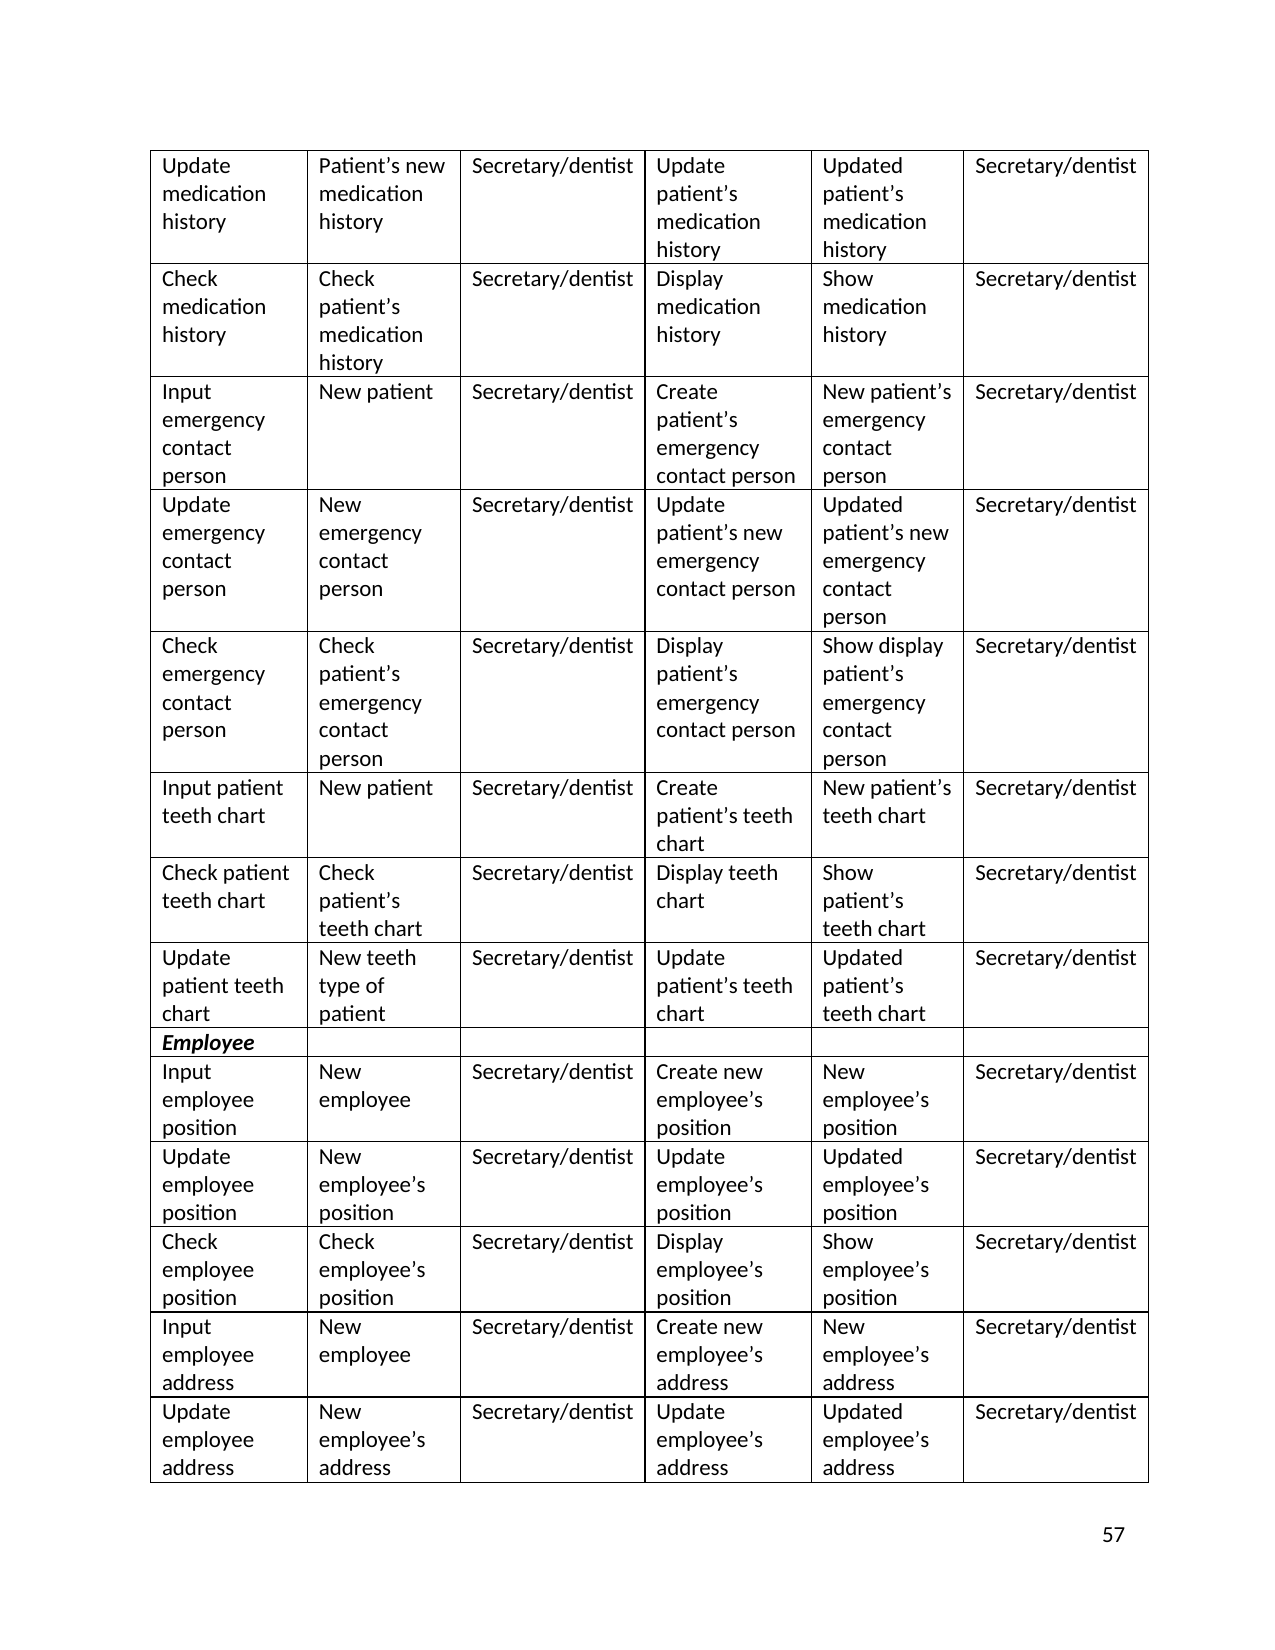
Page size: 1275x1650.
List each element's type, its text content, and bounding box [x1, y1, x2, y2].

table_cell Update employee position [151, 1142, 307, 1226]
table_cell New teeth type of patient [308, 943, 460, 1027]
table_cell Check patient’s emergency contact person [308, 632, 460, 772]
table_cell Check patient’s medication history [308, 264, 460, 376]
table_cell New patient’s teeth chart [812, 773, 963, 857]
table_cell Check patient’s teeth chart [308, 858, 460, 942]
table_cell New employee [308, 1313, 460, 1396]
table_cell Check medication history [151, 264, 307, 376]
table_cell Secretary/dentist [964, 151, 1148, 263]
table_cell Employee [151, 1028, 307, 1056]
table_cell [812, 1028, 963, 1056]
table_cell Update patient’s new emergency contact person [646, 490, 811, 631]
table_cell Secretary/dentist [461, 1398, 644, 1482]
table_cell Input employee address [151, 1313, 307, 1396]
table_cell [646, 1028, 811, 1056]
table_cell [308, 1028, 460, 1056]
table_cell Secretary/dentist [964, 773, 1148, 857]
table_cell Check employee position [151, 1227, 307, 1311]
table_cell Show employee’s position [812, 1227, 963, 1311]
table_cell Secretary/dentist [461, 264, 644, 376]
table_cell Update employee’s position [646, 1142, 811, 1226]
table_cell Secretary/dentist [461, 1142, 644, 1226]
table_cell Secretary/dentist [461, 151, 644, 263]
table_cell Show display patient’s emergency contact person [812, 632, 963, 772]
table_cell Secretary/dentist [964, 264, 1148, 376]
table_cell Update patient’s teeth chart [646, 943, 811, 1027]
table_cell Secretary/dentist [964, 632, 1148, 772]
table_cell Input emergency contact person [151, 377, 307, 489]
table_cell Secretary/dentist [964, 1227, 1148, 1311]
table_cell Display medication history [646, 264, 811, 376]
table_cell Update patient teeth chart [151, 943, 307, 1027]
table_cell Check patient teeth chart [151, 858, 307, 942]
table_cell Secretary/dentist [461, 377, 644, 489]
table_cell Create patient’s emergency contact person [646, 377, 811, 489]
table_cell New emergency contact person [308, 490, 460, 631]
table_cell Secretary/dentist [461, 490, 644, 631]
table_cell Show patient’s teeth chart [812, 858, 963, 942]
table_cell Update patient’s medication history [646, 151, 811, 263]
table_cell New employee [308, 1057, 460, 1141]
table_cell [461, 1028, 644, 1056]
table_cell Updated employee’s address [812, 1398, 963, 1482]
table_cell Create new employee’s address [646, 1313, 811, 1396]
table_cell Secretary/dentist [461, 773, 644, 857]
table_cell Create new employee’s position [646, 1057, 811, 1141]
table_cell Update emergency contact person [151, 490, 307, 631]
table_cell New employee’s address [308, 1398, 460, 1482]
table_cell Secretary/dentist [461, 1227, 644, 1311]
table_cell Updated employee’s position [812, 1142, 963, 1226]
table_cell Create patient’s teeth chart [646, 773, 811, 857]
table_cell Check employee’s position [308, 1227, 460, 1311]
table_cell Updated patient’s new emergency contact person [812, 490, 963, 631]
table_cell Updated patient’s medication history [812, 151, 963, 263]
table_cell Secretary/dentist [964, 1313, 1148, 1396]
table_cell Secretary/dentist [461, 1057, 644, 1141]
table_cell Input patient teeth chart [151, 773, 307, 857]
table_cell Check emergency contact person [151, 632, 307, 772]
table_cell Patient’s new medication history [308, 151, 460, 263]
table_cell Display patient’s emergency contact person [646, 632, 811, 772]
table_cell New patient [308, 377, 460, 489]
table_cell Updated patient’s teeth chart [812, 943, 963, 1027]
table_cell Display teeth chart [646, 858, 811, 942]
table_cell Secretary/dentist [461, 1313, 644, 1396]
table_cell Input employee position [151, 1057, 307, 1141]
table_cell Secretary/dentist [964, 377, 1148, 489]
table_cell [964, 1028, 1148, 1056]
table_cell New employee’s position [812, 1057, 963, 1141]
table_cell Show medication history [812, 264, 963, 376]
table_cell Update employee’s address [646, 1398, 811, 1482]
table_cell Update medication history [151, 151, 307, 263]
table_cell New patient’s emergency contact person [812, 377, 963, 489]
table_cell Display employee’s position [646, 1227, 811, 1311]
table_cell Secretary/dentist [461, 858, 644, 942]
table_cell New employee’s position [308, 1142, 460, 1226]
table_cell Secretary/dentist [964, 1398, 1148, 1482]
table_cell New patient [308, 773, 460, 857]
table_cell Secretary/dentist [964, 1057, 1148, 1141]
table_cell Secretary/dentist [461, 943, 644, 1027]
table_cell Secretary/dentist [964, 858, 1148, 942]
table_cell Secretary/dentist [964, 490, 1148, 631]
table_cell Update employee address [151, 1398, 307, 1482]
table_cell Secretary/dentist [964, 943, 1148, 1027]
table_cell Secretary/dentist [964, 1142, 1148, 1226]
table_cell New employee’s address [812, 1313, 963, 1396]
table_cell Secretary/dentist [461, 632, 644, 772]
